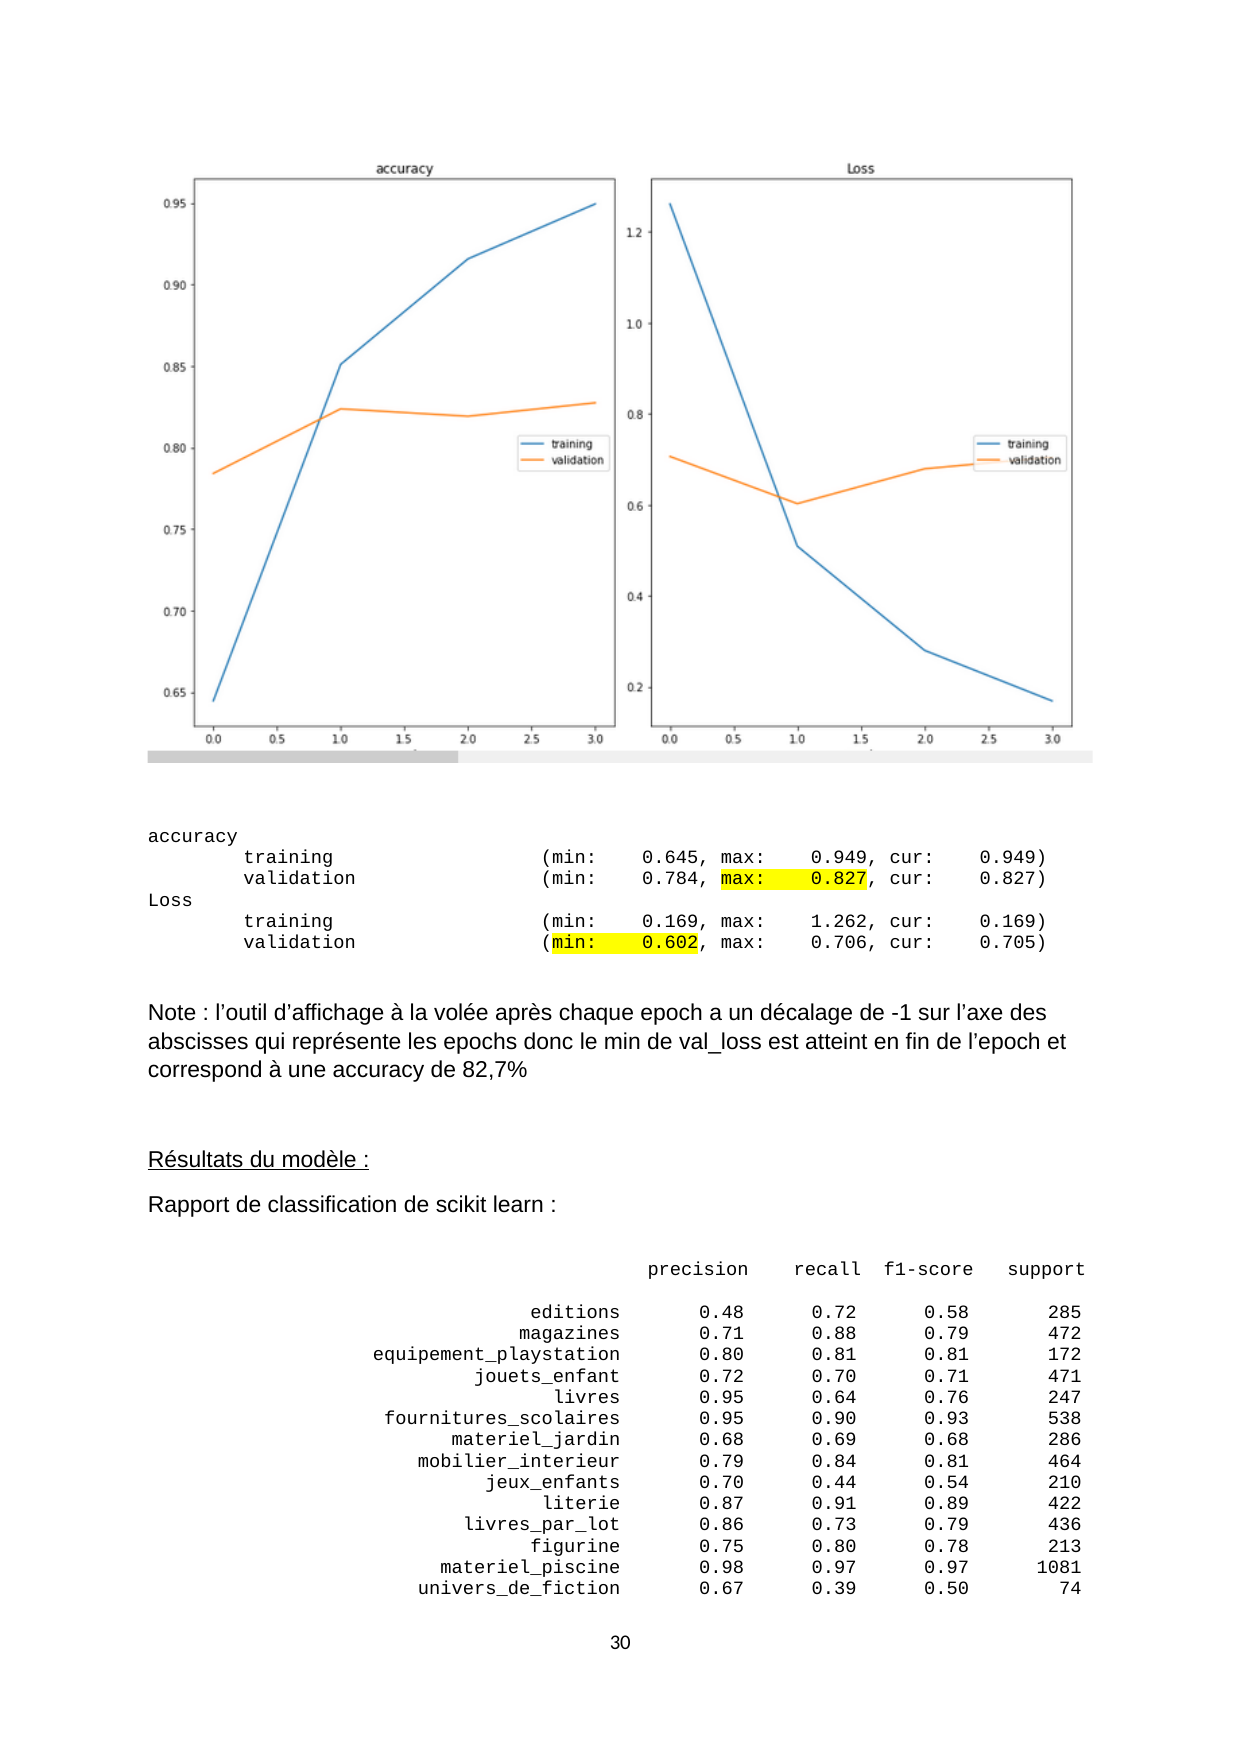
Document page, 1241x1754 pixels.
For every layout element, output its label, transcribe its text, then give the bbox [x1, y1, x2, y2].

text jeux_enfants 0.70 0.44 0.54 210 [148, 1473, 1093, 1494]
text figurine 0.75 0.80 0.78 213 [148, 1536, 1093, 1558]
text magazines 0.71 0.88 0.79 472 [148, 1324, 1093, 1345]
text livres 0.95 0.64 0.76 247 [148, 1388, 1093, 1409]
text precision recall f1-score support [148, 1260, 1093, 1281]
text equipement_playstation 0.80 0.81 0.81 172 [148, 1345, 1093, 1366]
text materiel_piscine 0.98 0.97 0.97 1081 [148, 1558, 1093, 1579]
text livres_par_lot 0.86 0.73 0.79 436 [148, 1515, 1093, 1536]
text accuracy [148, 827, 1093, 848]
text univers_de_fiction 0.67 0.39 0.50 74 [148, 1579, 1093, 1600]
text validation (min: 0.602, max: 0.706, cur: 0.705) [698, 933, 1093, 954]
text Résultats du modèle : [148, 1146, 1093, 1173]
text Note : l’outil d’affichage à la volée après chaque epoch a un décalage de -1 sur l’axe des abscisses qui représente les epochs donc le min de val_loss est atteint en fin de l’epoch et correspond à une accuracy de 82,7% [148, 999, 1093, 1082]
text jouets_enfant 0.72 0.70 0.71 471 [148, 1366, 1093, 1388]
text mobilier_interieur 0.79 0.84 0.81 464 [148, 1451, 1093, 1473]
text validation (min: 0.784, max: 0.827, cur: 0.827) [148, 869, 721, 890]
text training (min: 0.169, max: 1.262, cur: 0.169) [148, 912, 1093, 933]
text Loss [148, 890, 1093, 912]
text literie 0.87 0.91 0.89 422 [148, 1494, 1093, 1515]
text training (min: 0.645, max: 0.949, cur: 0.949) [148, 848, 1093, 869]
text fournitures_scolaires 0.95 0.90 0.93 538 [148, 1409, 1093, 1430]
text materiel_jardin 0.68 0.69 0.68 286 [148, 1430, 1093, 1451]
text validation (min: 0.602, max: 0.706, cur: 0.705) [148, 933, 552, 954]
text Rapport de classification de scikit learn : [148, 1191, 1093, 1218]
picture [147, 147, 1093, 763]
text validation (min: 0.784, max: 0.827, cur: 0.827) [867, 869, 1093, 890]
text editions 0.48 0.72 0.58 285 [148, 1303, 1093, 1324]
